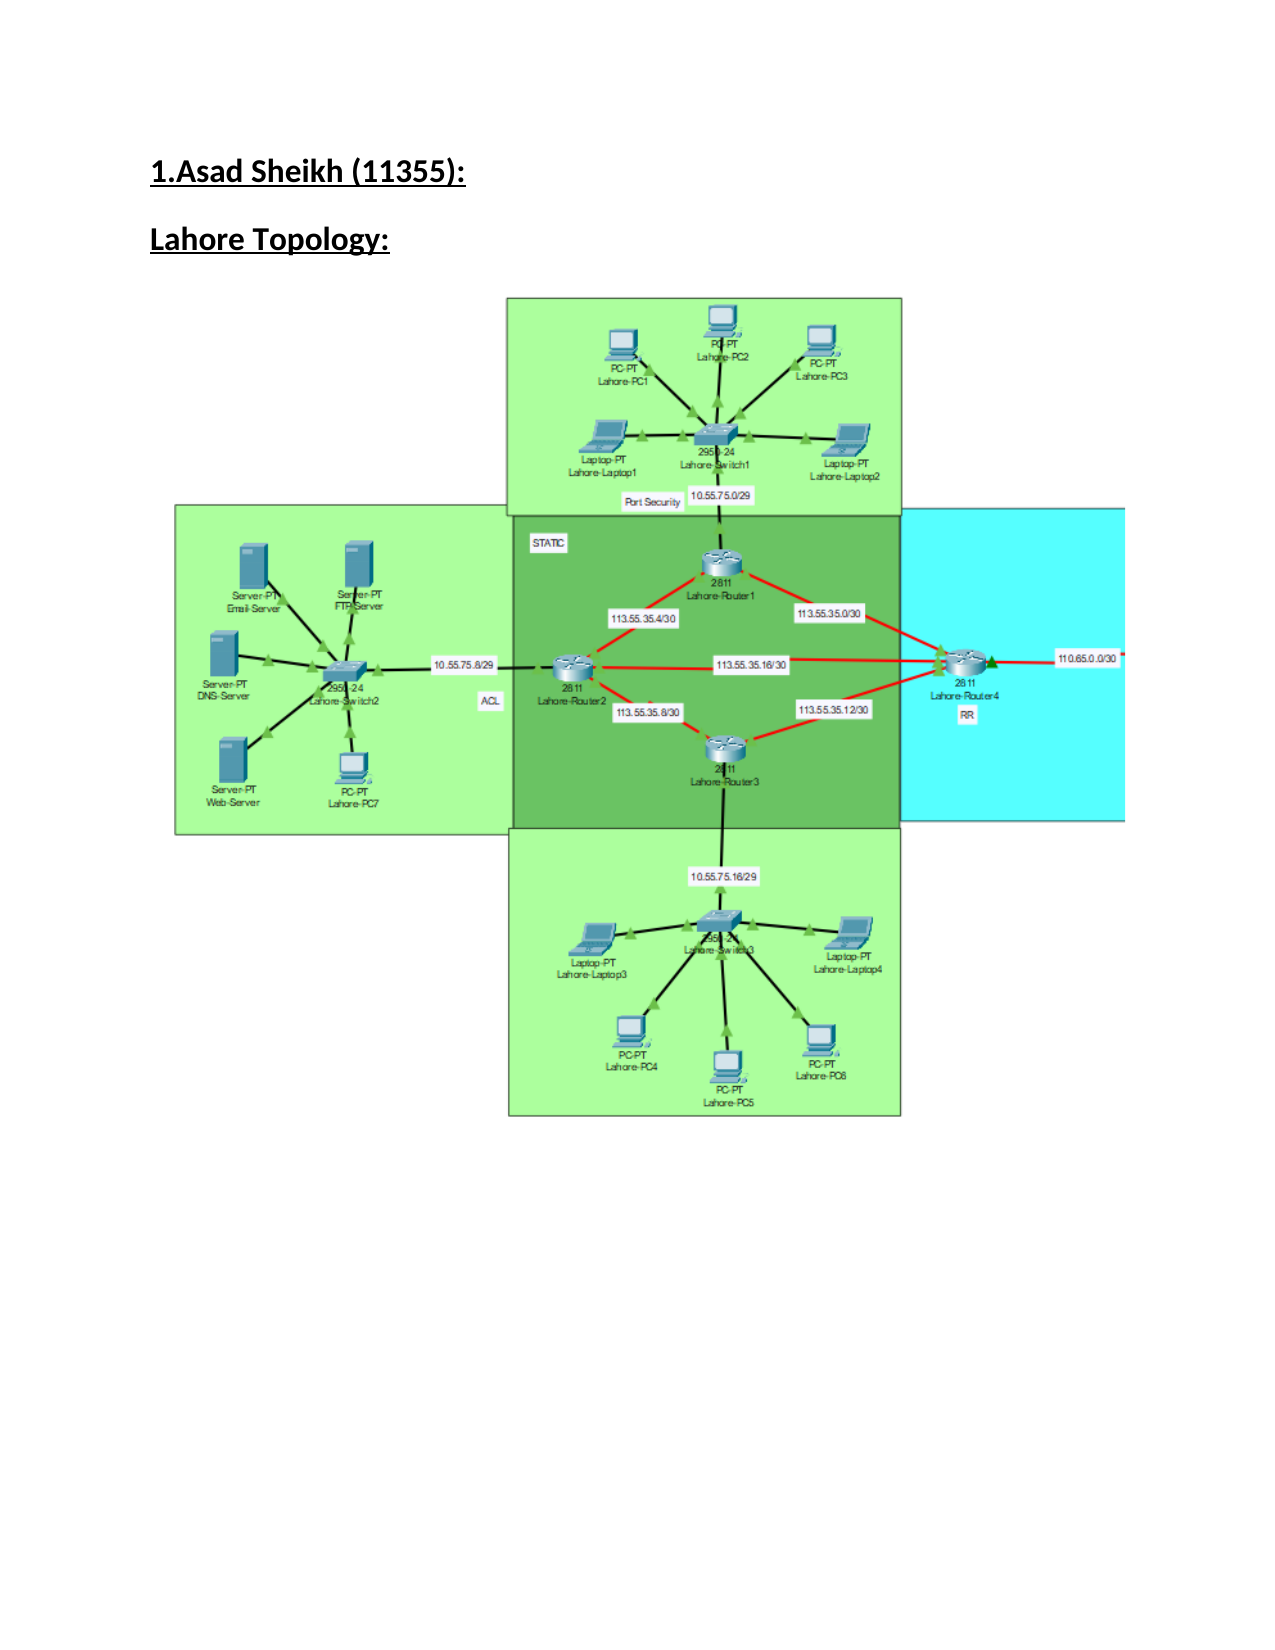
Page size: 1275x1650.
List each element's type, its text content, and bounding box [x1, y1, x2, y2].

text Lahore Topology: [150, 218, 1125, 258]
text 1.Asad Sheikh (11355): [150, 150, 1125, 191]
picture [150, 285, 1125, 1136]
